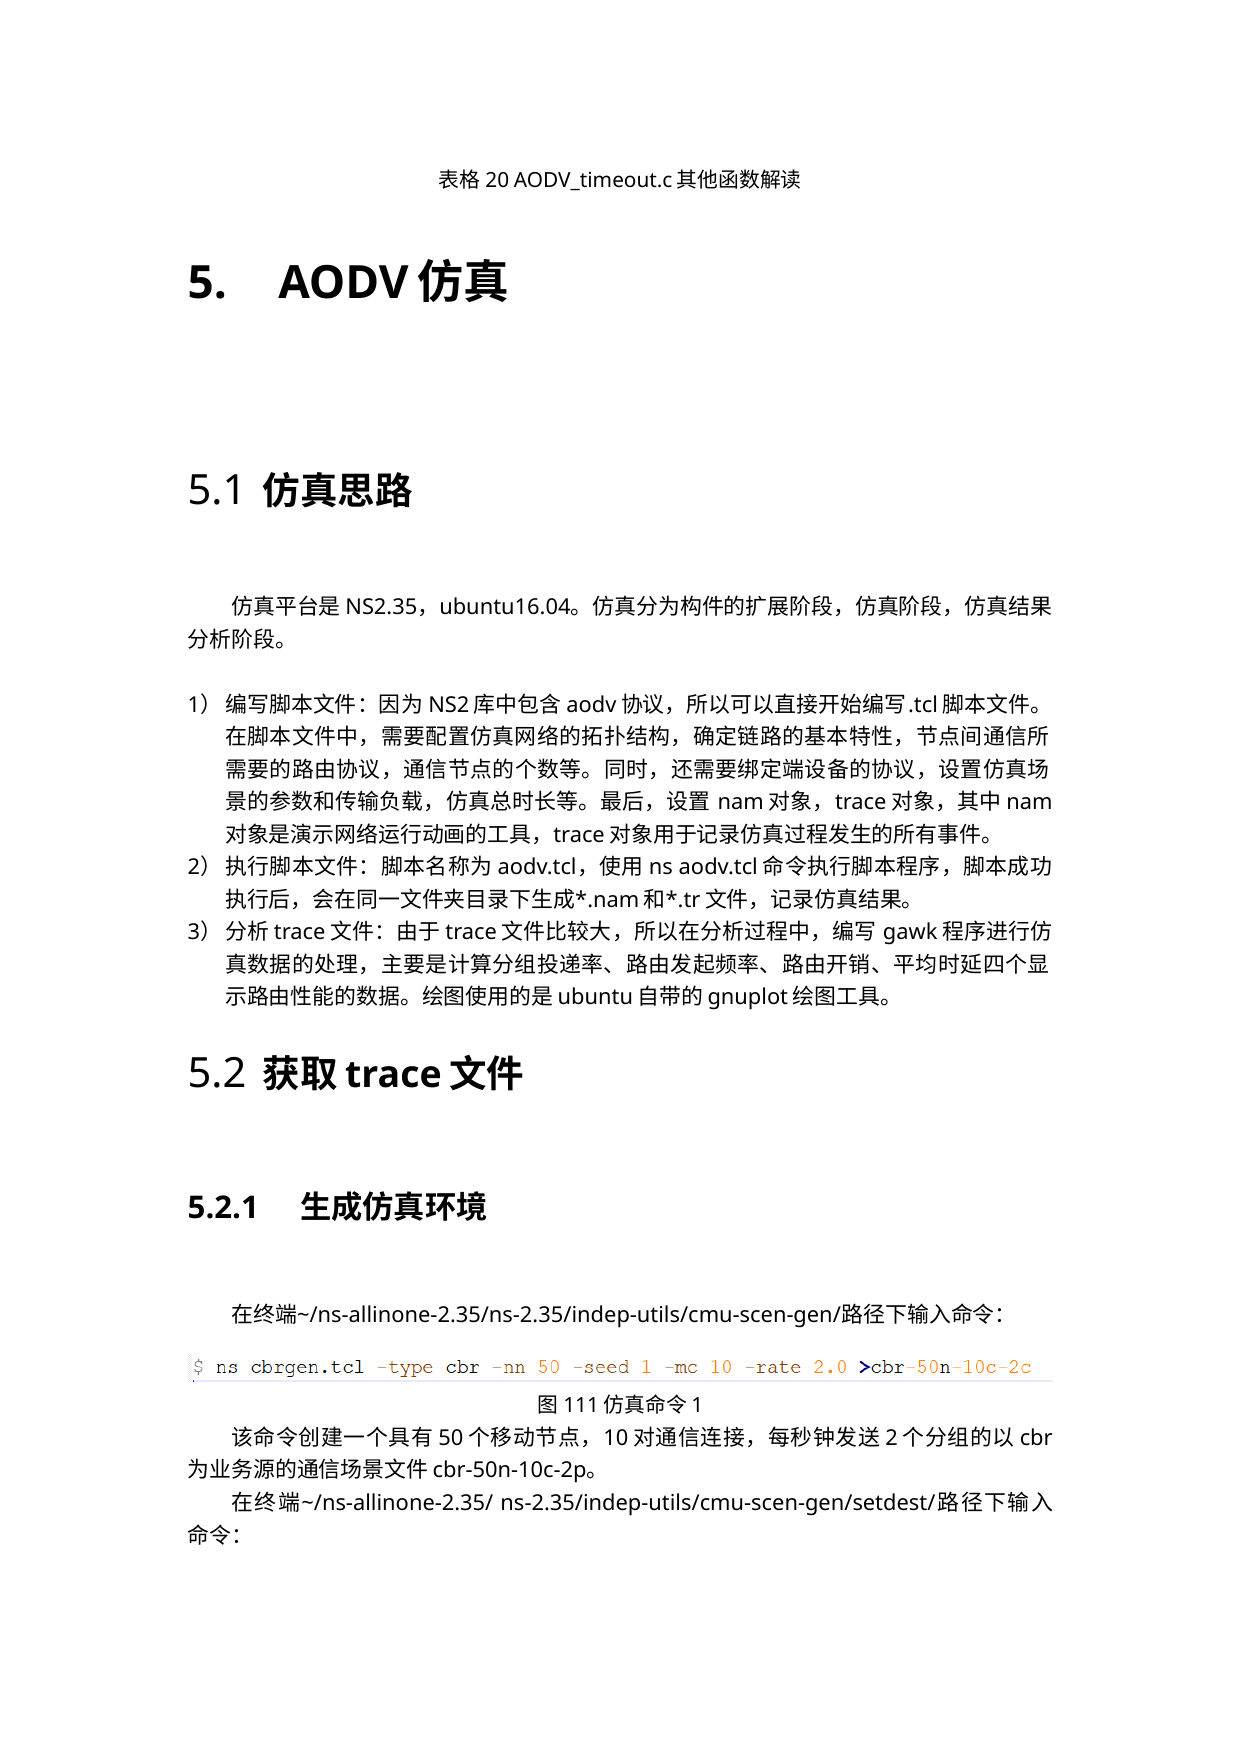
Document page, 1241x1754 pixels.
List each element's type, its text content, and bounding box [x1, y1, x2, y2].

list 分析trace文件：由于trace文件比较大，所以在分析过程中，编写gawk程序进行仿真数据的处理，主要是计算分组投递率、路由发起频率、路由开销、平均时延四个显示路由性能的数据。绘图使用的是ubuntu自带的gnuplot绘图工具。 [187, 914, 1053, 1011]
text 在终端~/ns-allinone-2.35/ns-2.35/indep-utils/cmu-scen-gen/路径下输入命令： [187, 1297, 1053, 1330]
text 仿真平台是NS2.35，ubuntu16.04。仿真分为构件的扩展阶段，仿真阶段，仿真结果分析阶段。 [187, 589, 1053, 654]
subtitle 生成仿真环境 [187, 1172, 1053, 1237]
text 在终端~/ns-allinone-2.35/ ns-2.35/indep-utils/cmu-scen-gen/setdest/路径下输入命令： [187, 1485, 1053, 1550]
text 该命令创建一个具有50个移动节点，10对通信连接，每秒钟发送2个分组的以cbr为业务源的通信场景文件cbr-50n-10c-2p。 [187, 1420, 1053, 1485]
subtitle AODV仿真 [187, 230, 1053, 327]
subtitle 获取trace文件 [187, 1038, 1053, 1103]
text 表格 20 AODV_timeout.c其他函数解读 [187, 162, 1053, 194]
picture [187, 1354, 1053, 1382]
list 执行脚本文件：脚本名称为aodv.tcl，使用ns aodv.tcl命令执行脚本程序，脚本成功执行后，会在同一文件夹目录下生成*.nam和*.tr文件，记录仿真结果。 [187, 849, 1053, 914]
subtitle 仿真思路 [187, 456, 1053, 521]
list 编写脚本文件：因为NS2库中包含aodv协议，所以可以直接开始编写.tcl脚本文件。在脚本文件中，需要配置仿真网络的拓扑结构，确定链路的基本特性，节点间通信所需要的路由协议，通信节点的个数等。同时，还需要绑定端设备的协议，设置仿真场景的参数和传输负载，仿真总时长等。最后，设置nam对象，trace对象，其中nam对象是演示网络运行动画的工具，trace对象用于记录仿真过程发生的所有事件。 [187, 686, 1053, 849]
